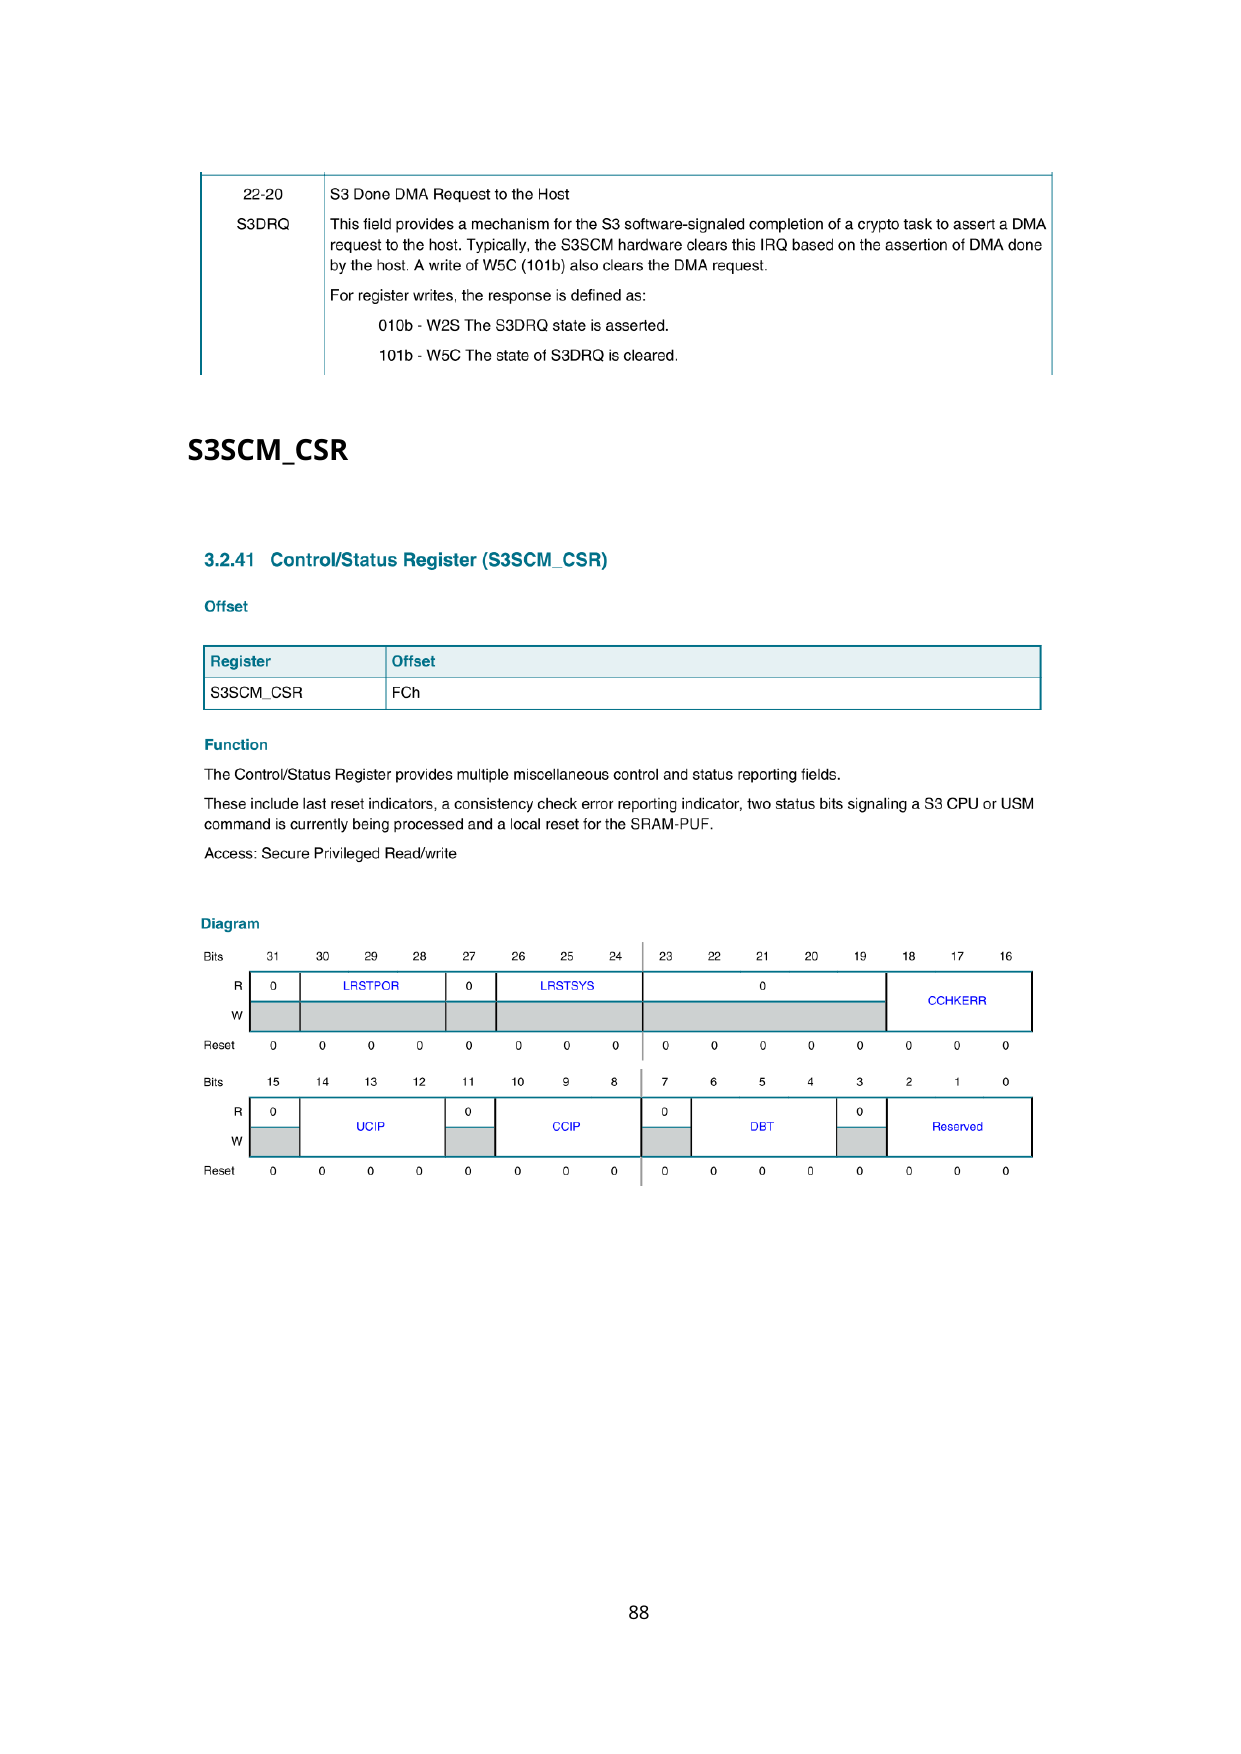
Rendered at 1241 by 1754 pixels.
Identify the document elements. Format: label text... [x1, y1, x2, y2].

subtitle S3SCM_CSR [187, 416, 1053, 481]
picture [187, 904, 1053, 1203]
picture [187, 172, 1053, 375]
picture [187, 547, 1053, 879]
